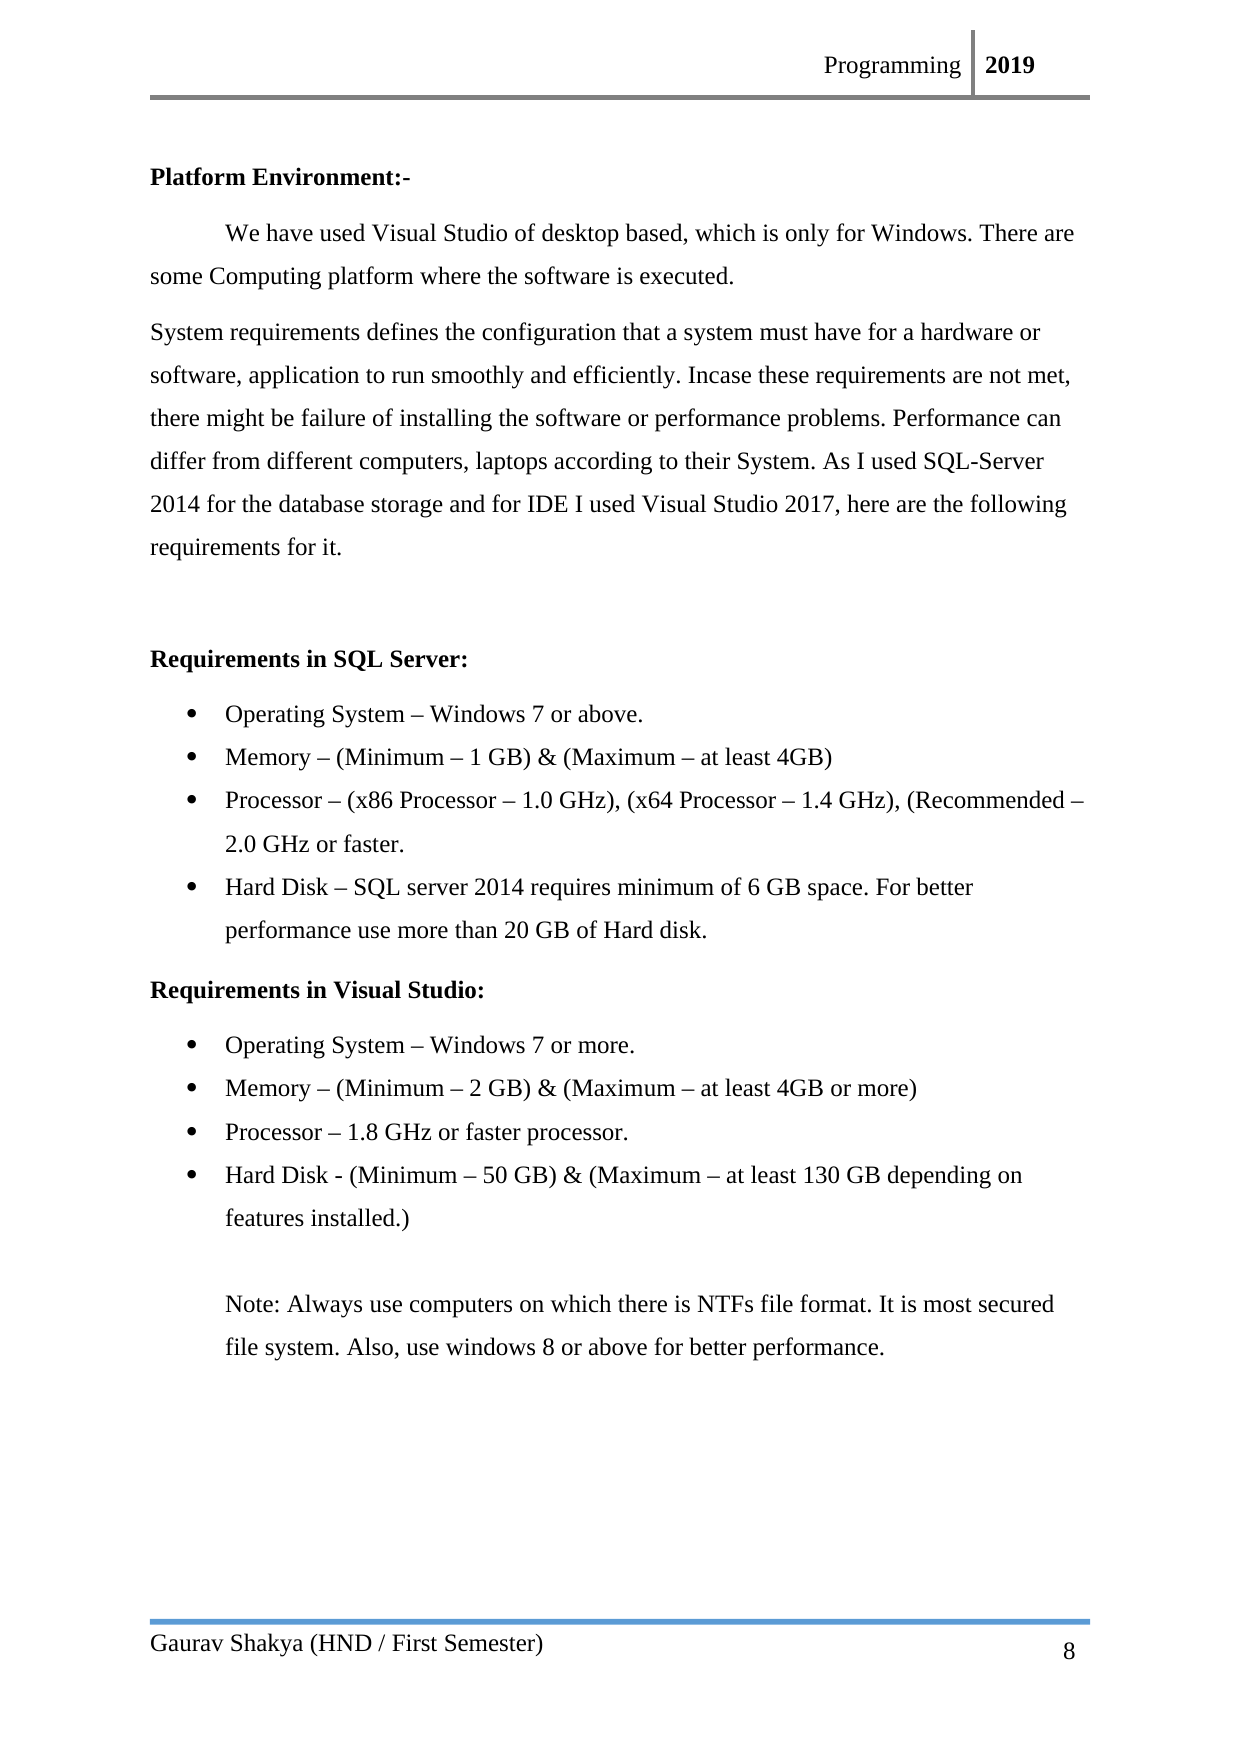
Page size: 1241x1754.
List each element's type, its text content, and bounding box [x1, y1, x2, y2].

list Memory – (Minimum – 1 GB) & (Maximum – at least 4GB) [187, 742, 1090, 771]
list Processor – (x86 Processor – 1.0 GHz), (x64 Processor – 1.4 GHz), (Recommended – 2.0 GHz or faster. [187, 786, 1090, 857]
text System requirements defines the configuration that a system must have for a hardware or software, application to run smoothly and efficiently. Incase these requirements are not met, there might be failure of installing the software or performance problems. Performance can differ from different computers, laptops according to their System. As I used SQL-Server 2014 for the database storage and for IDE I used Visual Studio 2017, here are the following requirements for it. [150, 317, 1090, 561]
list Operating System – Windows 7 or above. [187, 699, 1090, 728]
list Processor – 1.8 GHz or faster processor. [187, 1117, 1090, 1145]
list Operating System – Windows 7 or more. [187, 1030, 1090, 1059]
text We have used Visual Studio of desktop based, which is only for Windows. There are some Computing platform where the software is executed. [150, 218, 1090, 290]
list Note: Always use computers on which there is NTFs file format. It is most secured file system. Also, use windows 8 or above for better performance. [225, 1289, 1090, 1361]
text Requirements in Visual Studio: [150, 975, 1090, 1003]
list Hard Disk - (Minimum – 50 GB) & (Maximum – at least 130 GB depending on features installed.) [187, 1160, 1090, 1232]
text Platform Environment:- [150, 162, 1090, 191]
list Memory – (Minimum – 2 GB) & (Maximum – at least 4GB or more) [187, 1073, 1090, 1102]
text Requirements in SQL Server: [150, 644, 1090, 672]
list Hard Disk – SQL server 2014 requires minimum of 6 GB space. For better performance use more than 20 GB of Hard disk. [187, 872, 1090, 944]
